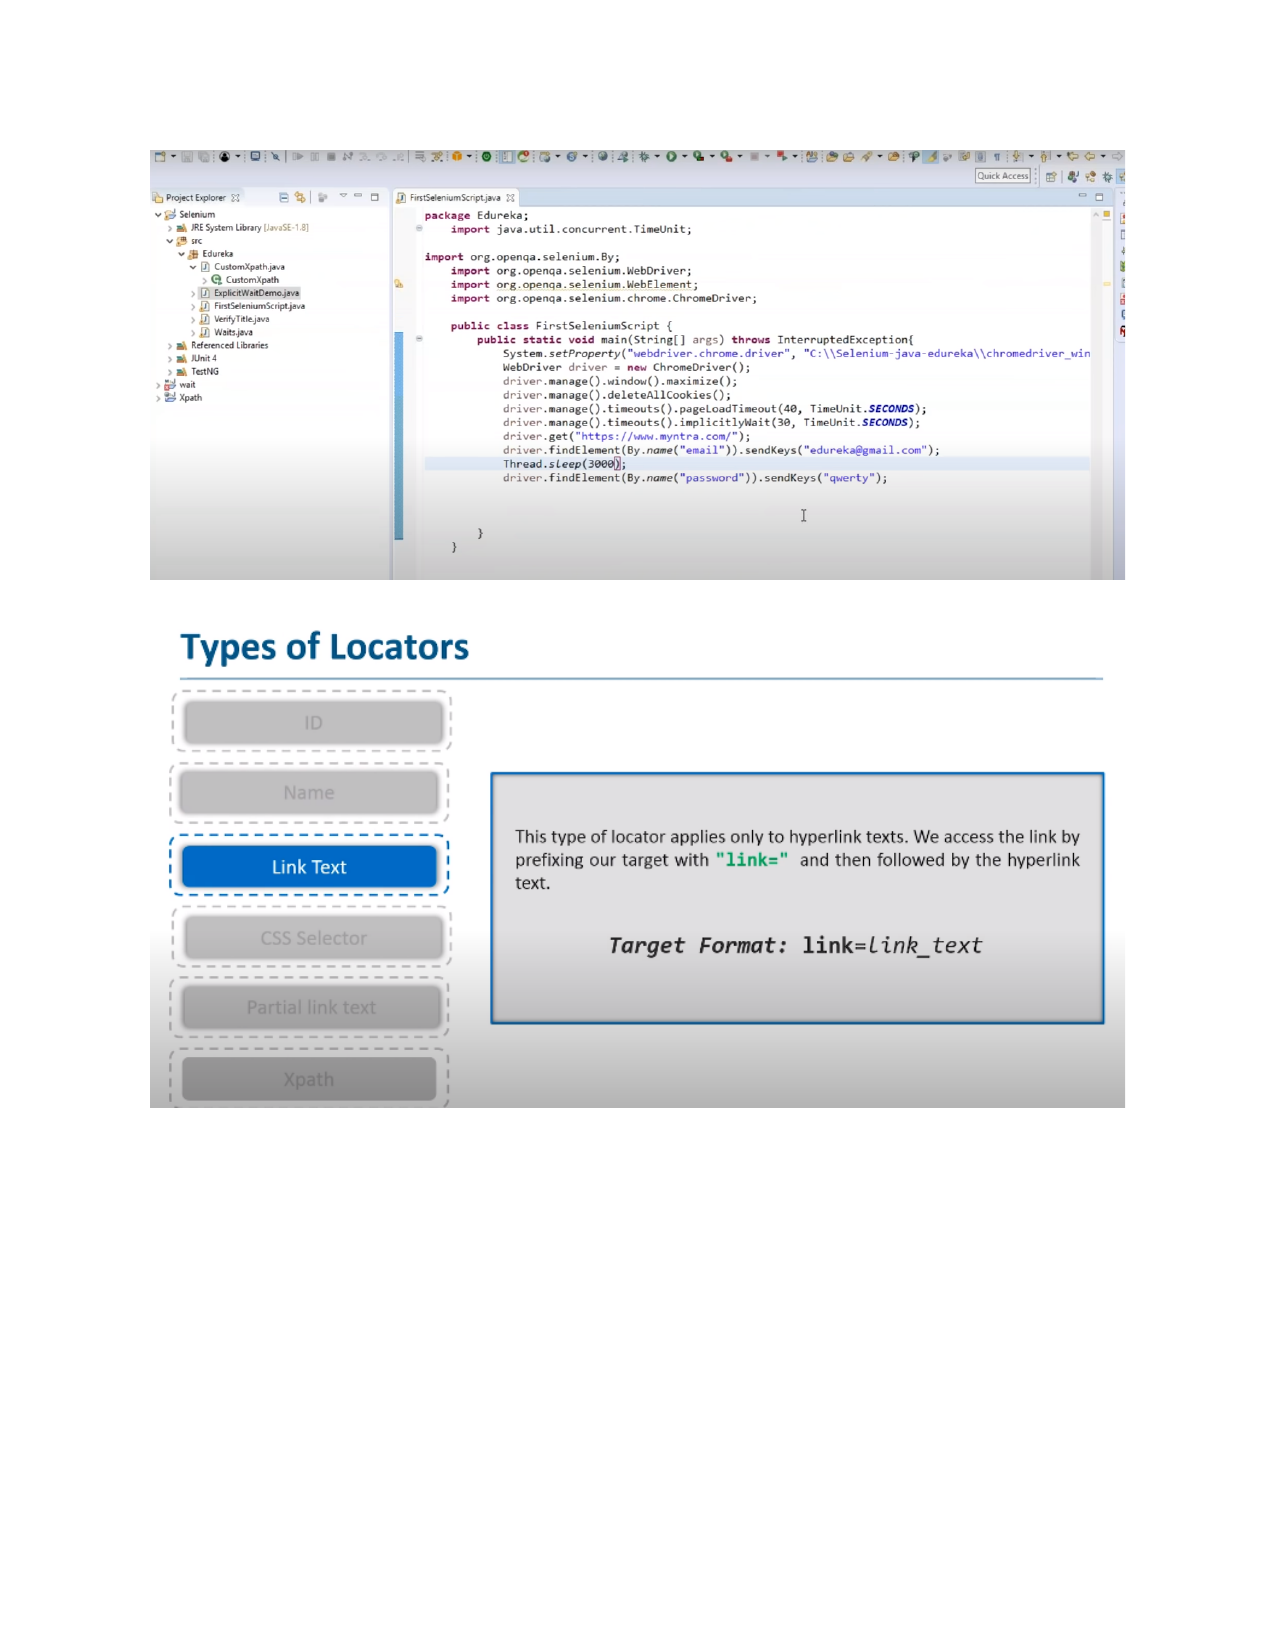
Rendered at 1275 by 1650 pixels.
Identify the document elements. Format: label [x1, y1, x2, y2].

picture [150, 604, 1125, 1108]
picture [150, 150, 1125, 580]
